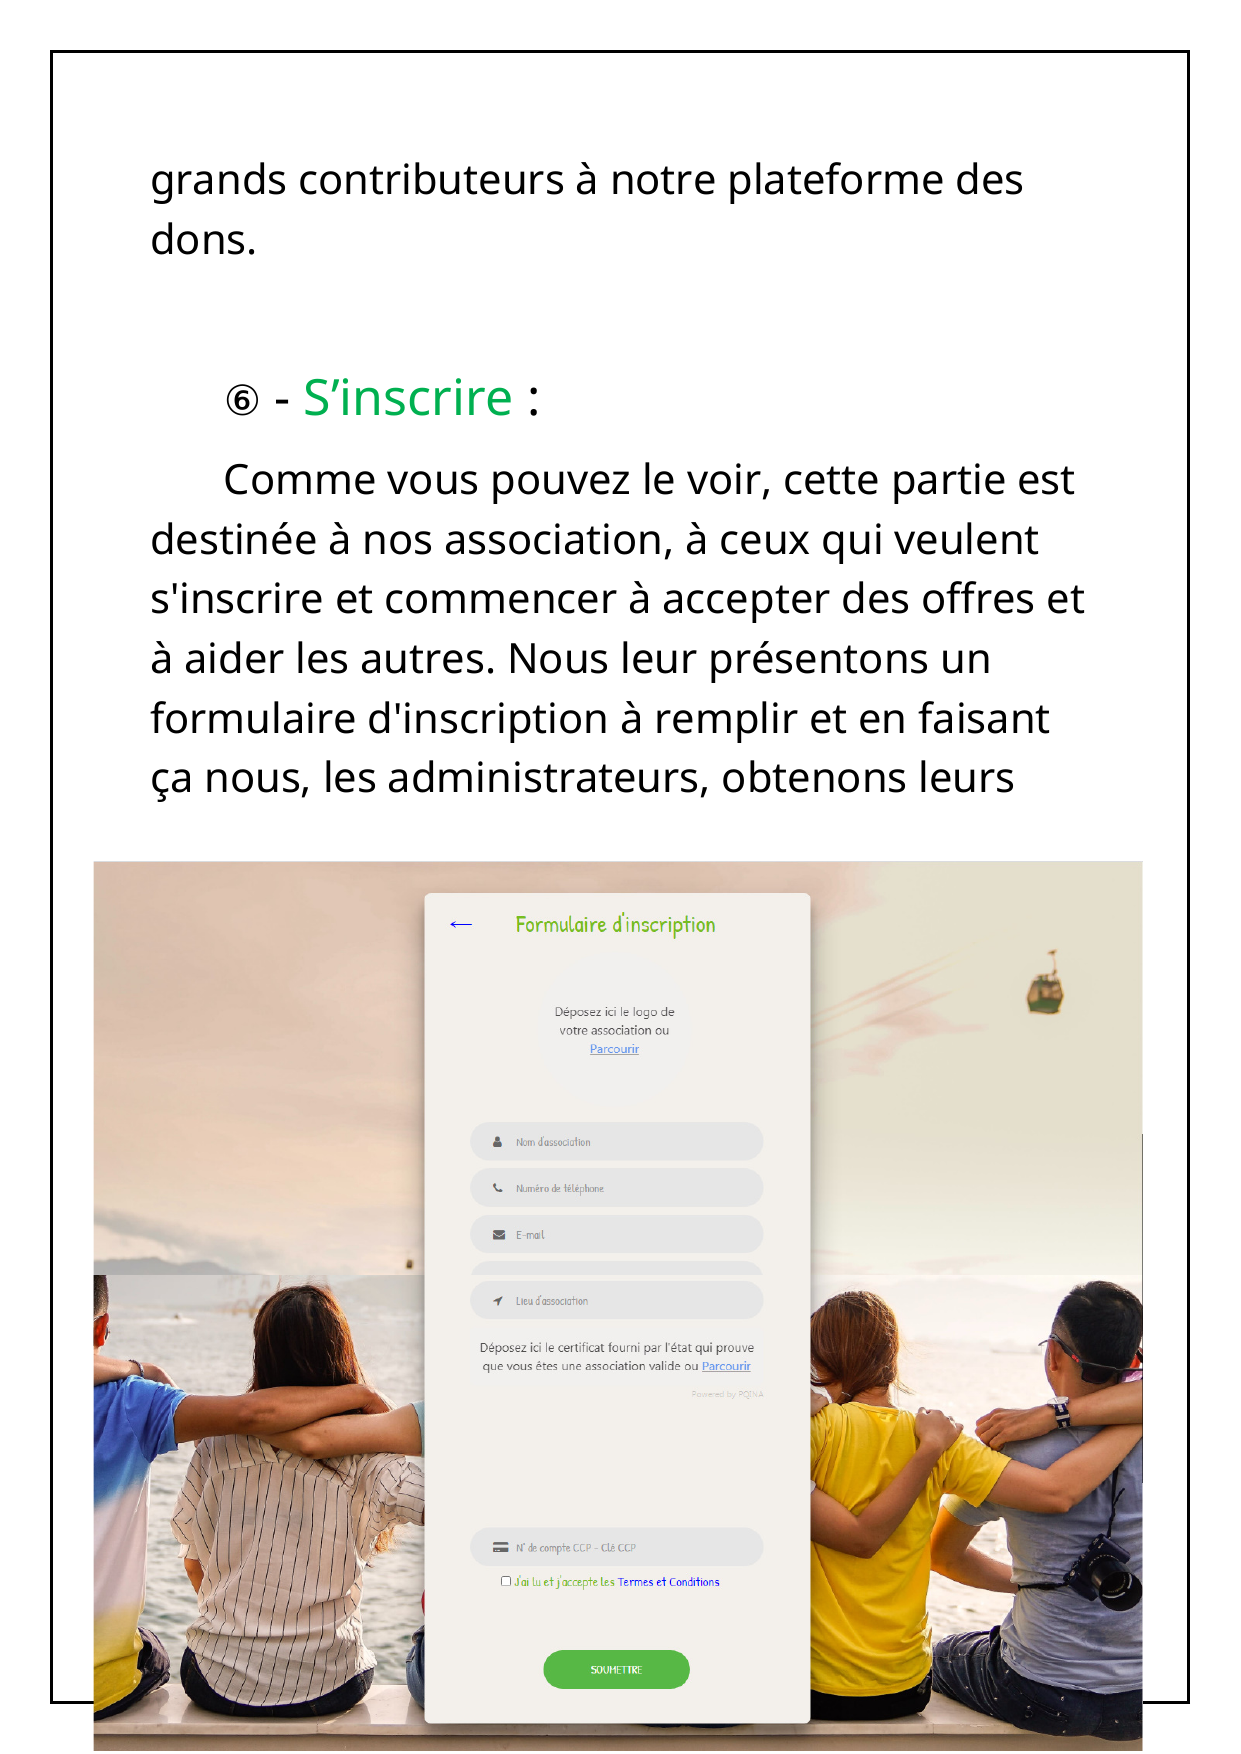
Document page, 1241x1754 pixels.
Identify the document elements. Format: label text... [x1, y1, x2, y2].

picture [93, 861, 1144, 1751]
text Ici, nous montrons à nos visiteurs quelques avis de nos donateurs occasionnels ou bien les grands contributeurs à notre plateforme des dons. [150, 150, 1090, 266]
text ⑥ - S’inscrire : [150, 362, 1090, 430]
text Comme vous pouvez le voir, cette partie est destinée à nos association, à ceux qui veulent s'inscrire et commencer à accepter des offres et à aider les autres. Nous leur présentons un formulaire d'inscription à remplir et en faisant ça nous, les administrateurs, obtenons leurs informations, vérifions sa validité et nous nous assurons que tout est réel et certifié, puis leur envoyer un e-mail soit en refusant leur inscription, soit en l’acceptant. S'ils sont acceptés, ils peuvent commencer à utiliser notre plateforme selon nos conditions d'utilisation. [150, 450, 1090, 805]
